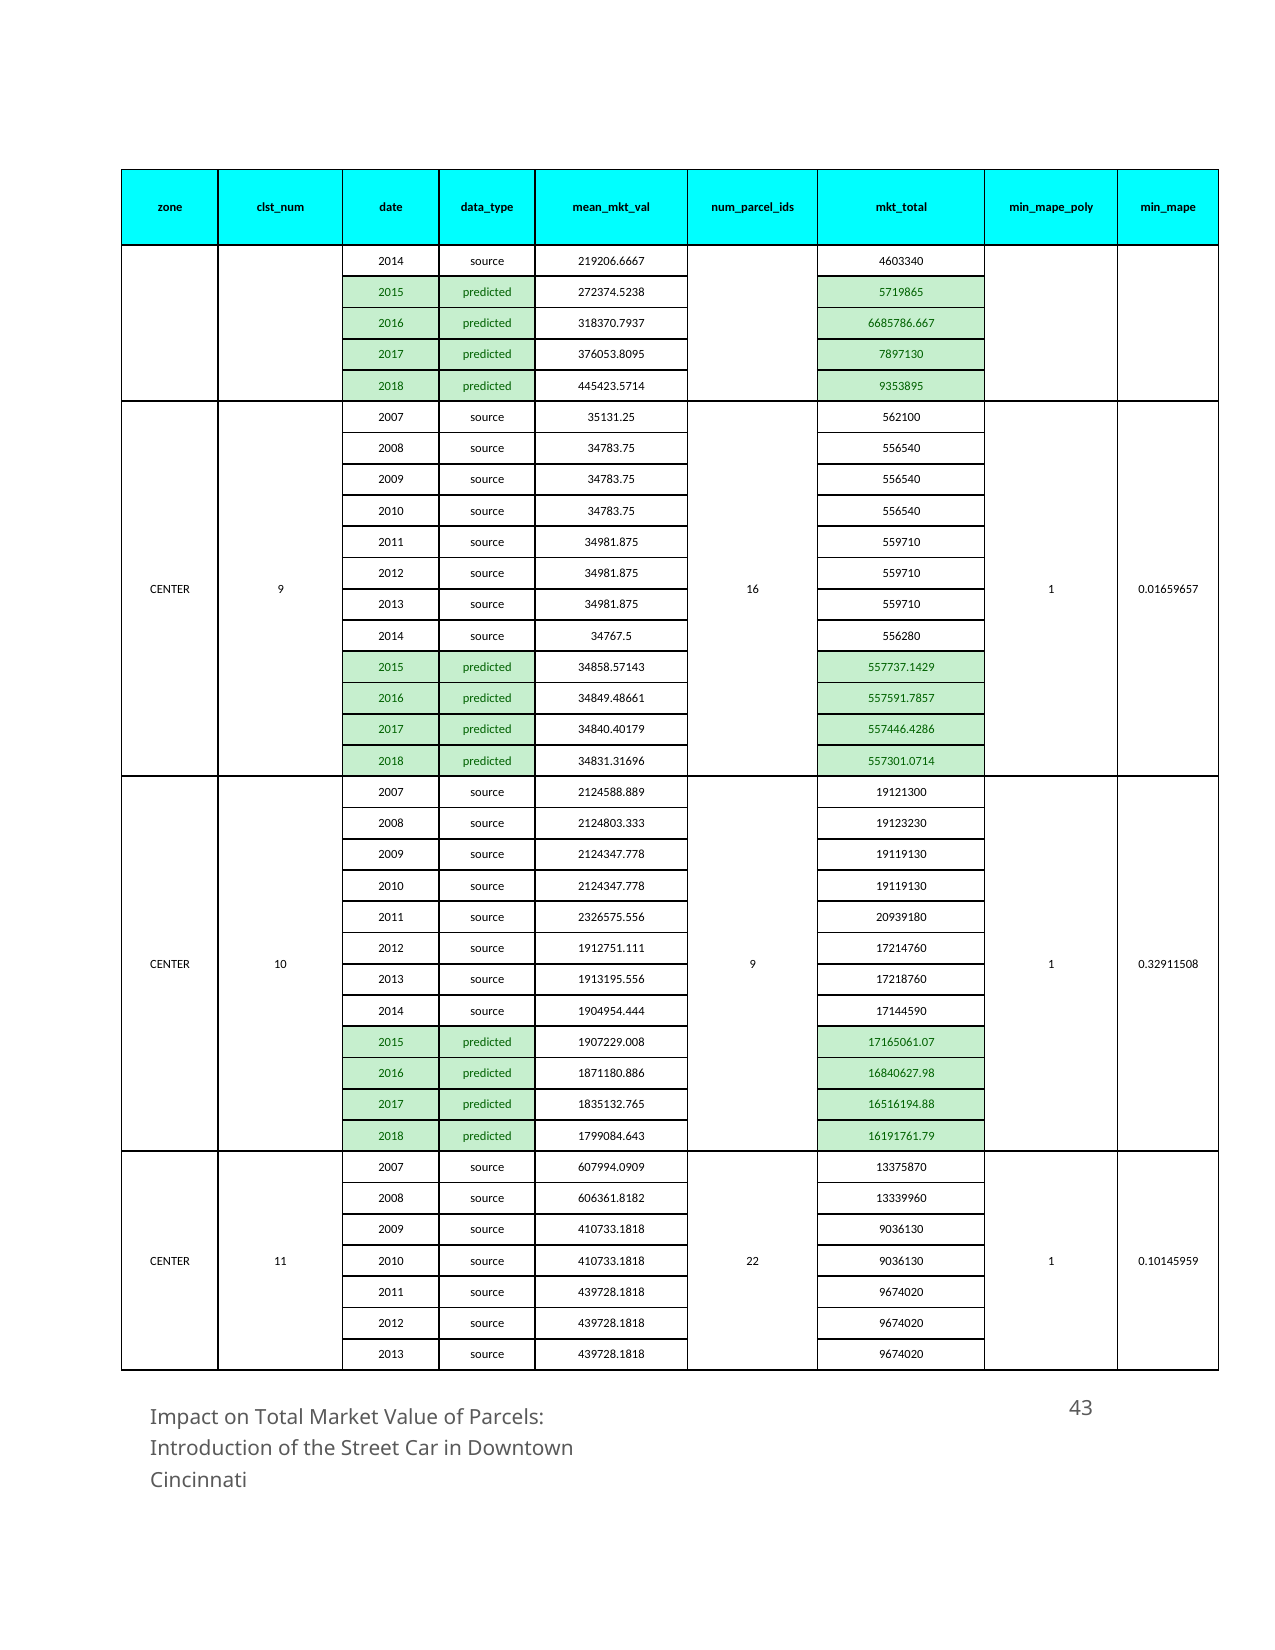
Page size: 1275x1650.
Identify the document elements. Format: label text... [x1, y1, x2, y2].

table_cell 1835132.765 [536, 1090, 687, 1119]
table_cell 19121300 [818, 777, 984, 807]
table_cell predicted [440, 308, 534, 338]
table_cell 2008 [343, 808, 438, 838]
table_cell 2017 [343, 340, 438, 369]
table_cell 2326575.556 [536, 902, 687, 932]
table_cell source [440, 527, 534, 557]
table_cell predicted [440, 371, 534, 400]
table_header clst_num [219, 170, 342, 244]
table_cell 2010 [343, 871, 438, 900]
table_cell 2014 [343, 621, 438, 650]
table_cell 557446.4286 [818, 715, 984, 744]
table_cell predicted [440, 1090, 534, 1119]
table_cell 2016 [343, 1058, 438, 1088]
table_cell 2009 [343, 840, 438, 869]
table_cell 34981.875 [536, 590, 687, 619]
table_cell 1913195.556 [536, 965, 687, 994]
table_cell 16516194.88 [818, 1090, 984, 1119]
table_cell 34858.57143 [536, 652, 687, 682]
table_cell 16840627.98 [818, 1058, 984, 1088]
table_cell source [440, 871, 534, 900]
table_cell 19119130 [818, 840, 984, 869]
table_cell CENTER [122, 402, 217, 775]
table_cell 13375870 [818, 1152, 984, 1182]
table_cell 9 [219, 402, 342, 775]
table_cell 2124588.889 [536, 777, 687, 807]
table_cell source [440, 1277, 534, 1307]
table_cell source [440, 1215, 534, 1244]
table_cell 607994.0909 [536, 1152, 687, 1182]
table_header mkt_total [818, 170, 984, 244]
table_cell 2016 [343, 683, 438, 713]
table_cell 2018 [343, 371, 438, 400]
table_cell CENTER [122, 1152, 217, 1369]
table_cell 19119130 [818, 871, 984, 900]
table_cell 2012 [343, 1308, 438, 1338]
table_cell 2013 [343, 965, 438, 994]
table_cell 376053.8095 [536, 340, 687, 369]
table_cell 2124347.778 [536, 840, 687, 869]
table_cell 2014 [343, 246, 438, 275]
table_cell 1904954.444 [536, 996, 687, 1025]
table_cell 34981.875 [536, 558, 687, 588]
table_cell source [440, 965, 534, 994]
table_cell 2008 [343, 1183, 438, 1213]
table_cell predicted [440, 340, 534, 369]
table_cell 4603340 [818, 246, 984, 275]
table_cell 2013 [343, 1340, 438, 1369]
table_cell 9353895 [818, 371, 984, 400]
table_cell 2008 [343, 433, 438, 463]
table_cell 318370.7937 [536, 308, 687, 338]
table_cell 272374.5238 [536, 277, 687, 307]
table_cell 34840.40179 [536, 715, 687, 744]
table_cell 1 [985, 777, 1117, 1150]
table_cell source [440, 433, 534, 463]
table_cell 2009 [343, 465, 438, 494]
table_cell 410733.1818 [536, 1215, 687, 1244]
table_cell source [440, 933, 534, 963]
table_cell 556540 [818, 465, 984, 494]
table_header mean_mkt_val [536, 170, 687, 244]
table_cell source [440, 496, 534, 525]
table_cell source [440, 621, 534, 650]
table_cell source [440, 590, 534, 619]
table_cell 9674020 [818, 1340, 984, 1369]
table_cell 2018 [343, 746, 438, 775]
table_cell 2015 [343, 277, 438, 307]
table_cell 9036130 [818, 1246, 984, 1275]
table_cell 1 [985, 402, 1117, 775]
table_header date [343, 170, 438, 244]
table_cell 16 [688, 402, 817, 775]
table_cell 606361.8182 [536, 1183, 687, 1213]
table_cell 1871180.886 [536, 1058, 687, 1088]
table_cell 34767.5 [536, 621, 687, 650]
table_cell source [440, 1308, 534, 1338]
table_cell 2011 [343, 902, 438, 932]
table_cell CENTER [122, 777, 217, 1150]
table_cell predicted [440, 1058, 534, 1088]
table_cell source [440, 558, 534, 588]
table_cell 1 [985, 1152, 1117, 1369]
table_cell 17165061.07 [818, 1027, 984, 1057]
table_cell 13339960 [818, 1183, 984, 1213]
table_header min_mape_poly [985, 170, 1117, 244]
table_cell source [440, 777, 534, 807]
table_cell 34831.31696 [536, 746, 687, 775]
table_cell 445423.5714 [536, 371, 687, 400]
table_cell 2011 [343, 527, 438, 557]
table_cell 562100 [818, 402, 984, 432]
table_cell 2124803.333 [536, 808, 687, 838]
table_cell 410733.1818 [536, 1246, 687, 1275]
table_cell 34783.75 [536, 433, 687, 463]
table_cell 2014 [343, 996, 438, 1025]
table_cell 557737.1429 [818, 652, 984, 682]
table_cell 559710 [818, 527, 984, 557]
table_cell 34981.875 [536, 527, 687, 557]
table_cell 556280 [818, 621, 984, 650]
table_cell 16191761.79 [818, 1121, 984, 1150]
table_cell 5719865 [818, 277, 984, 307]
table_cell 0.10145959 [1118, 1152, 1218, 1369]
table_cell 0.32911508 [1118, 777, 1218, 1150]
table_cell predicted [440, 746, 534, 775]
table_cell 556540 [818, 496, 984, 525]
table_cell source [440, 996, 534, 1025]
table_cell 2017 [343, 715, 438, 744]
table_cell 2015 [343, 652, 438, 682]
table_cell source [440, 840, 534, 869]
table_cell 10 [219, 777, 342, 1150]
table_cell source [440, 246, 534, 275]
table_cell 34849.48661 [536, 683, 687, 713]
table_cell source [440, 1152, 534, 1182]
table_cell 6685786.667 [818, 308, 984, 338]
table_cell source [440, 465, 534, 494]
table_cell 19123230 [818, 808, 984, 838]
table_cell 34783.75 [536, 465, 687, 494]
table_cell source [440, 1183, 534, 1213]
table_cell 2016 [343, 308, 438, 338]
table_cell predicted [440, 1121, 534, 1150]
table_cell predicted [440, 277, 534, 307]
table_cell 2012 [343, 933, 438, 963]
table_cell 20939180 [818, 902, 984, 932]
table_cell 559710 [818, 558, 984, 588]
table_cell 9036130 [818, 1215, 984, 1244]
table_cell 1907229.008 [536, 1027, 687, 1057]
table_header zone [122, 170, 217, 244]
table_cell 559710 [818, 590, 984, 619]
table_cell source [440, 1246, 534, 1275]
table_header data_type [440, 170, 534, 244]
table_cell source [440, 1340, 534, 1369]
table_cell predicted [440, 715, 534, 744]
table_cell 2009 [343, 1215, 438, 1244]
table_cell 439728.1818 [536, 1308, 687, 1338]
table_cell 34783.75 [536, 496, 687, 525]
table_cell 557591.7857 [818, 683, 984, 713]
table_cell predicted [440, 652, 534, 682]
table_cell 35131.25 [536, 402, 687, 432]
table_cell 9674020 [818, 1308, 984, 1338]
table_cell 11 [219, 1152, 342, 1369]
table_cell 2124347.778 [536, 871, 687, 900]
table_cell predicted [440, 683, 534, 713]
table_cell 557301.0714 [818, 746, 984, 775]
table_cell 2007 [343, 402, 438, 432]
table_cell predicted [440, 1027, 534, 1057]
table_cell source [440, 808, 534, 838]
table_cell 439728.1818 [536, 1277, 687, 1307]
table_cell 219206.6667 [536, 246, 687, 275]
table_cell 2018 [343, 1121, 438, 1150]
table_cell 17214760 [818, 933, 984, 963]
table_cell 2010 [343, 1246, 438, 1275]
table_header num_parcel_ids [688, 170, 817, 244]
table_cell 2011 [343, 1277, 438, 1307]
table_cell 2007 [343, 777, 438, 807]
table_cell 22 [688, 1152, 817, 1369]
table_cell 17144590 [818, 996, 984, 1025]
table_cell source [440, 902, 534, 932]
table_cell 1799084.643 [536, 1121, 687, 1150]
table_cell 2007 [343, 1152, 438, 1182]
table_cell 2012 [343, 558, 438, 588]
table_cell 2013 [343, 590, 438, 619]
table_cell 2015 [343, 1027, 438, 1057]
table_cell 1912751.111 [536, 933, 687, 963]
table_cell 9674020 [818, 1277, 984, 1307]
table_cell 2017 [343, 1090, 438, 1119]
table_cell 9 [688, 777, 817, 1150]
table_cell 7897130 [818, 340, 984, 369]
table_cell 2010 [343, 496, 438, 525]
table_cell 17218760 [818, 965, 984, 994]
table_cell source [440, 402, 534, 432]
table_cell 556540 [818, 433, 984, 463]
table_header min_mape [1118, 170, 1218, 244]
table_cell 0.01659657 [1118, 402, 1218, 775]
table_cell 439728.1818 [536, 1340, 687, 1369]
